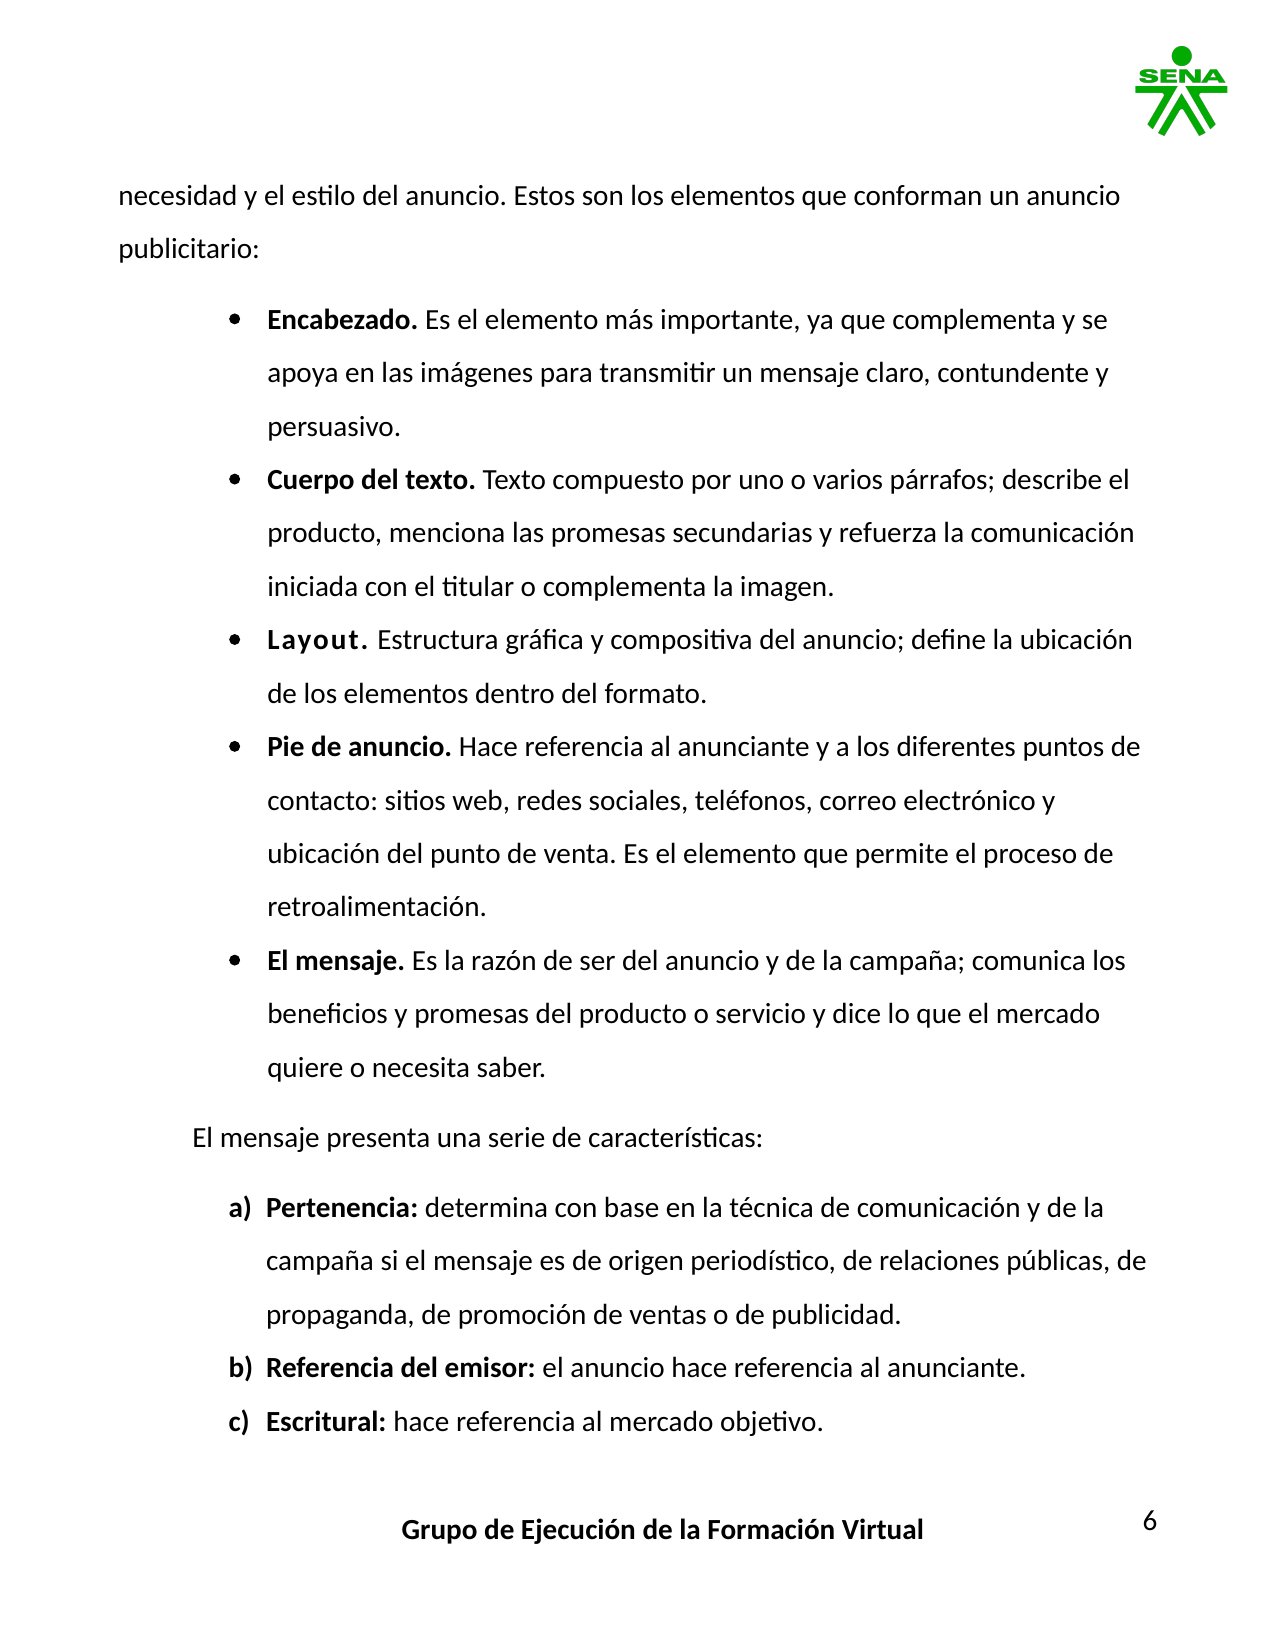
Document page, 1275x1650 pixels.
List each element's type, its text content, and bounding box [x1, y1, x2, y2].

list Referencia del emisor: el anuncio hace referencia al anunciante. [228, 1349, 1157, 1385]
list Pertenencia: determina con base en la técnica de comunicación y de la campaña si el mensaje es de origen periodístico, de relaciones públicas, de propaganda, de promoción de ventas o de publicidad. [228, 1189, 1157, 1332]
list Cuerpo del texto. Texto compuesto por uno o varios párrafos; describe el producto, menciona las promesas secundarias y refuerza la comunicación iniciada con el titular o complementa la imagen. [229, 461, 1157, 603]
picture [1135, 46, 1228, 136]
list Layout. Estructura gráfica y compositiva del anuncio; define la ubicación de los elementos dentro del formato. [229, 621, 1157, 710]
list Pie de anuncio. Hace referencia al anunciante y a los diferentes puntos de contacto: sitios web, redes sociales, teléfonos, correo electrónico y ubicación del punto de venta. Es el elemento que permite el proceso de retroalimentación. [229, 728, 1157, 924]
text El mensaje presenta una serie de características: [118, 1119, 1157, 1154]
list El mensaje. Es la razón de ser del anuncio y de la campaña; comunica los beneficios y promesas del producto o servicio y dice lo que el mercado quiere o necesita saber. [229, 942, 1157, 1084]
list Escritural: hace referencia al mercado objetivo. [228, 1403, 1157, 1438]
list Encabezado. Es el elemento más importante, ya que complementa y se apoya en las imágenes para transmitir un mensaje claro, contundente y persuasivo. [229, 301, 1157, 443]
